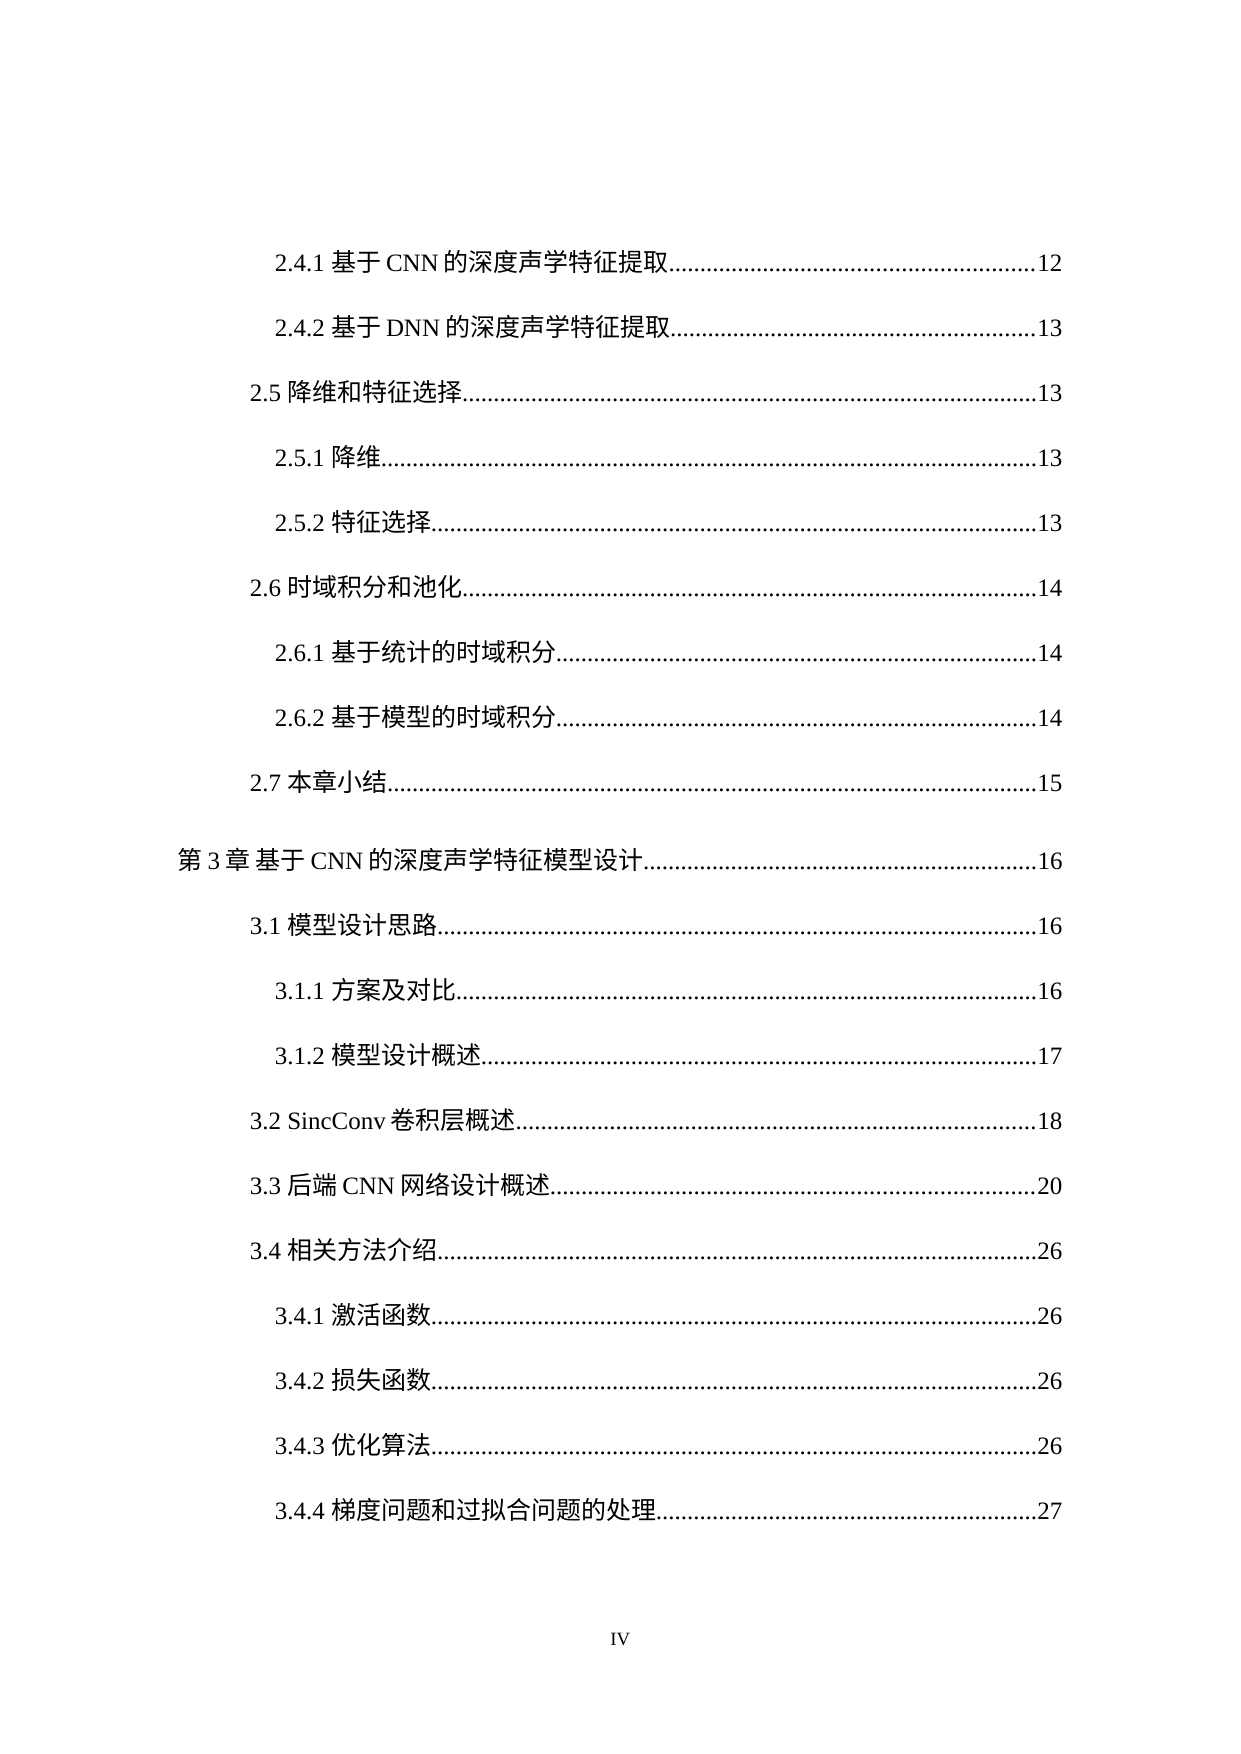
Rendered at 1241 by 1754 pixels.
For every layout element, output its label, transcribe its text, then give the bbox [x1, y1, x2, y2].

text 3.1.1 方案及对比 16 [227, 956, 1063, 1021]
text 2.4.2 基于DNN的深度声学特征提取 13 [227, 293, 1063, 358]
text 2.7 本章小结 15 [202, 748, 1063, 813]
text 2.5.1 降维 13 [227, 423, 1063, 488]
text 2.6 时域积分和池化 14 [202, 553, 1063, 618]
text 2.6.2 基于模型的时域积分 14 [227, 683, 1063, 748]
text 2.5 降维和特征选择 13 [202, 358, 1063, 423]
text 2.4.1 基于CNN的深度声学特征提取 12 [227, 228, 1063, 293]
text 3.2 SincConv卷积层概述 18 [202, 1086, 1063, 1151]
text 3.4.4 梯度问题和过拟合问题的处理 27 [227, 1476, 1063, 1541]
text 3.4.3 优化算法 26 [227, 1411, 1063, 1476]
text 2.6.1 基于统计的时域积分 14 [227, 618, 1063, 683]
text 第3章 基于CNN的深度声学特征模型设计 16 [177, 826, 1063, 891]
text 3.3 后端CNN网络设计概述 20 [202, 1151, 1063, 1216]
text 3.1.2 模型设计概述 17 [227, 1021, 1063, 1086]
text 3.4 相关方法介绍 26 [202, 1216, 1063, 1281]
text 2.5.2 特征选择 13 [227, 488, 1063, 553]
text 3.4.1 激活函数 26 [227, 1281, 1063, 1346]
text 3.4.2 损失函数 26 [227, 1346, 1063, 1411]
text 3.1 模型设计思路 16 [202, 891, 1063, 956]
